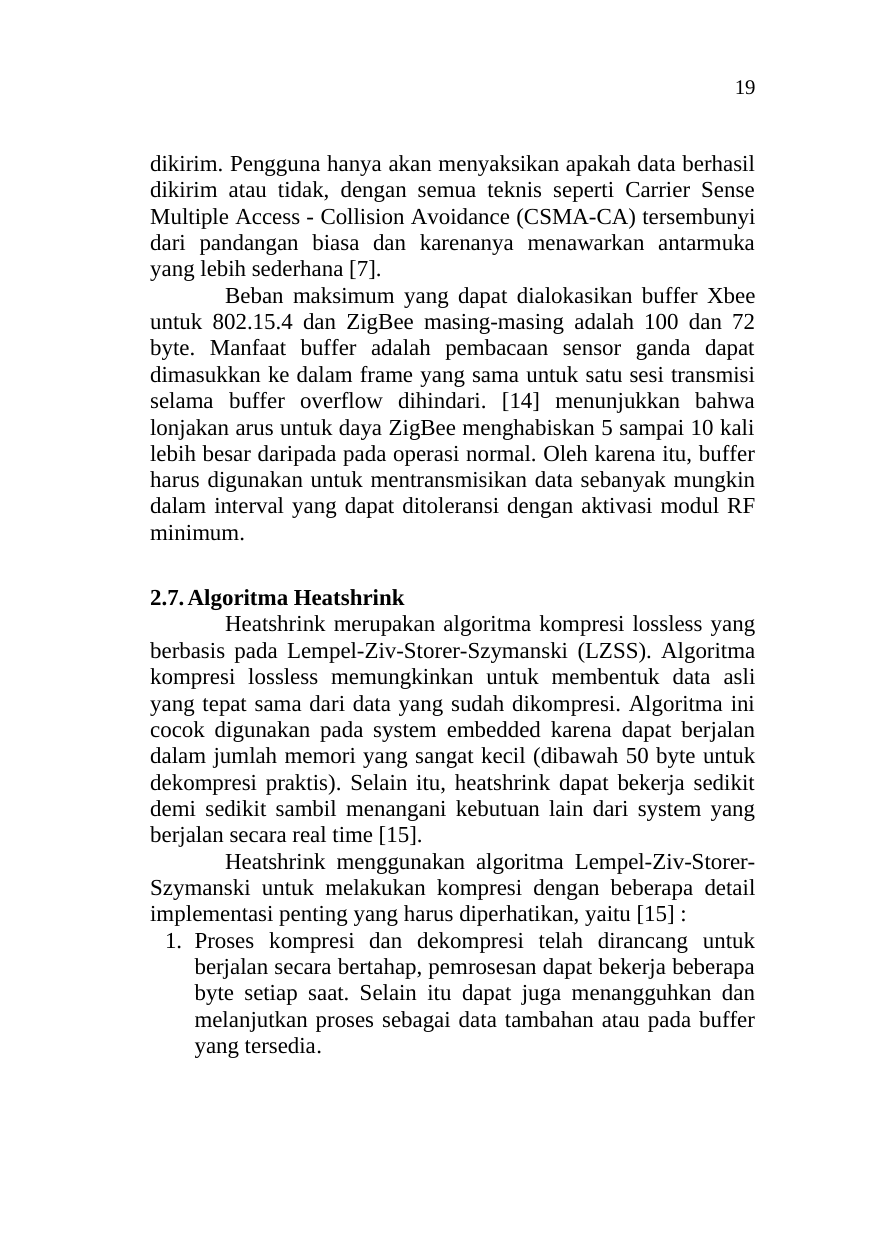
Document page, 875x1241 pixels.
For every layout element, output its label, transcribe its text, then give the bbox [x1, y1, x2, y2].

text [150, 150, 756, 282]
text Heatshrink menggunakan algoritma Lempel-Ziv-Storer-Szymanski untuk melakukan kompresi dengan beberapa detail implementasi penting yang harus diperhatikan, yaitu [15] : [150, 848, 756, 927]
text Heatshrink merupakan algoritma kompresi lossless yang berbasis pada Lempel-Ziv-Storer-Szymanski (LZSS). Algoritma kompresi lossless memungkinkan untuk membentuk data asli yang tepat sama dari data yang sudah dikompresi. Algoritma ini cocok digunakan pada system embedded karena dapat berjalan dalam jumlah memori yang sangat kecil (dibawah 50 byte untuk dekompresi praktis). Selain itu, heatshrink dapat bekerja sedikit demi sedikit sambil menangani kebutuan lain dari system yang berjalan secara real time [15]. [150, 611, 756, 848]
text 1. Proses kompresi dan dekompresi telah dirancang untuk berjalan secara bertahap, pemrosesan dapat bekerja beberapa byte setiap saat. Selain itu dapat juga menangguhkan dan melanjutkan proses sebagai data tambahan atau pada buffer yang tersedia. [165, 927, 756, 1058]
subtitle Algoritma Heatshrink [150, 584, 756, 611]
text Beban maksimum yang dapat dialokasikan buffer Xbee untuk 802.15.4 dan ZigBee masing-masing adalah 100 dan 72 byte. Manfaat buffer adalah pembacaan sensor ganda dapat dimasukkan ke dalam frame yang sama untuk satu sesi transmisi selama buffer overflow dihindari. [14] menunjukkan bahwa lonjakan arus untuk daya ZigBee menghabiskan 5 sampai 10 kali lebih besar daripada pada operasi normal. Oleh karena itu, buffer harus digunakan untuk mentransmisikan data sebanyak mungkin dalam interval yang dapat ditoleransi dengan aktivasi modul RF minimum. [150, 282, 756, 545]
